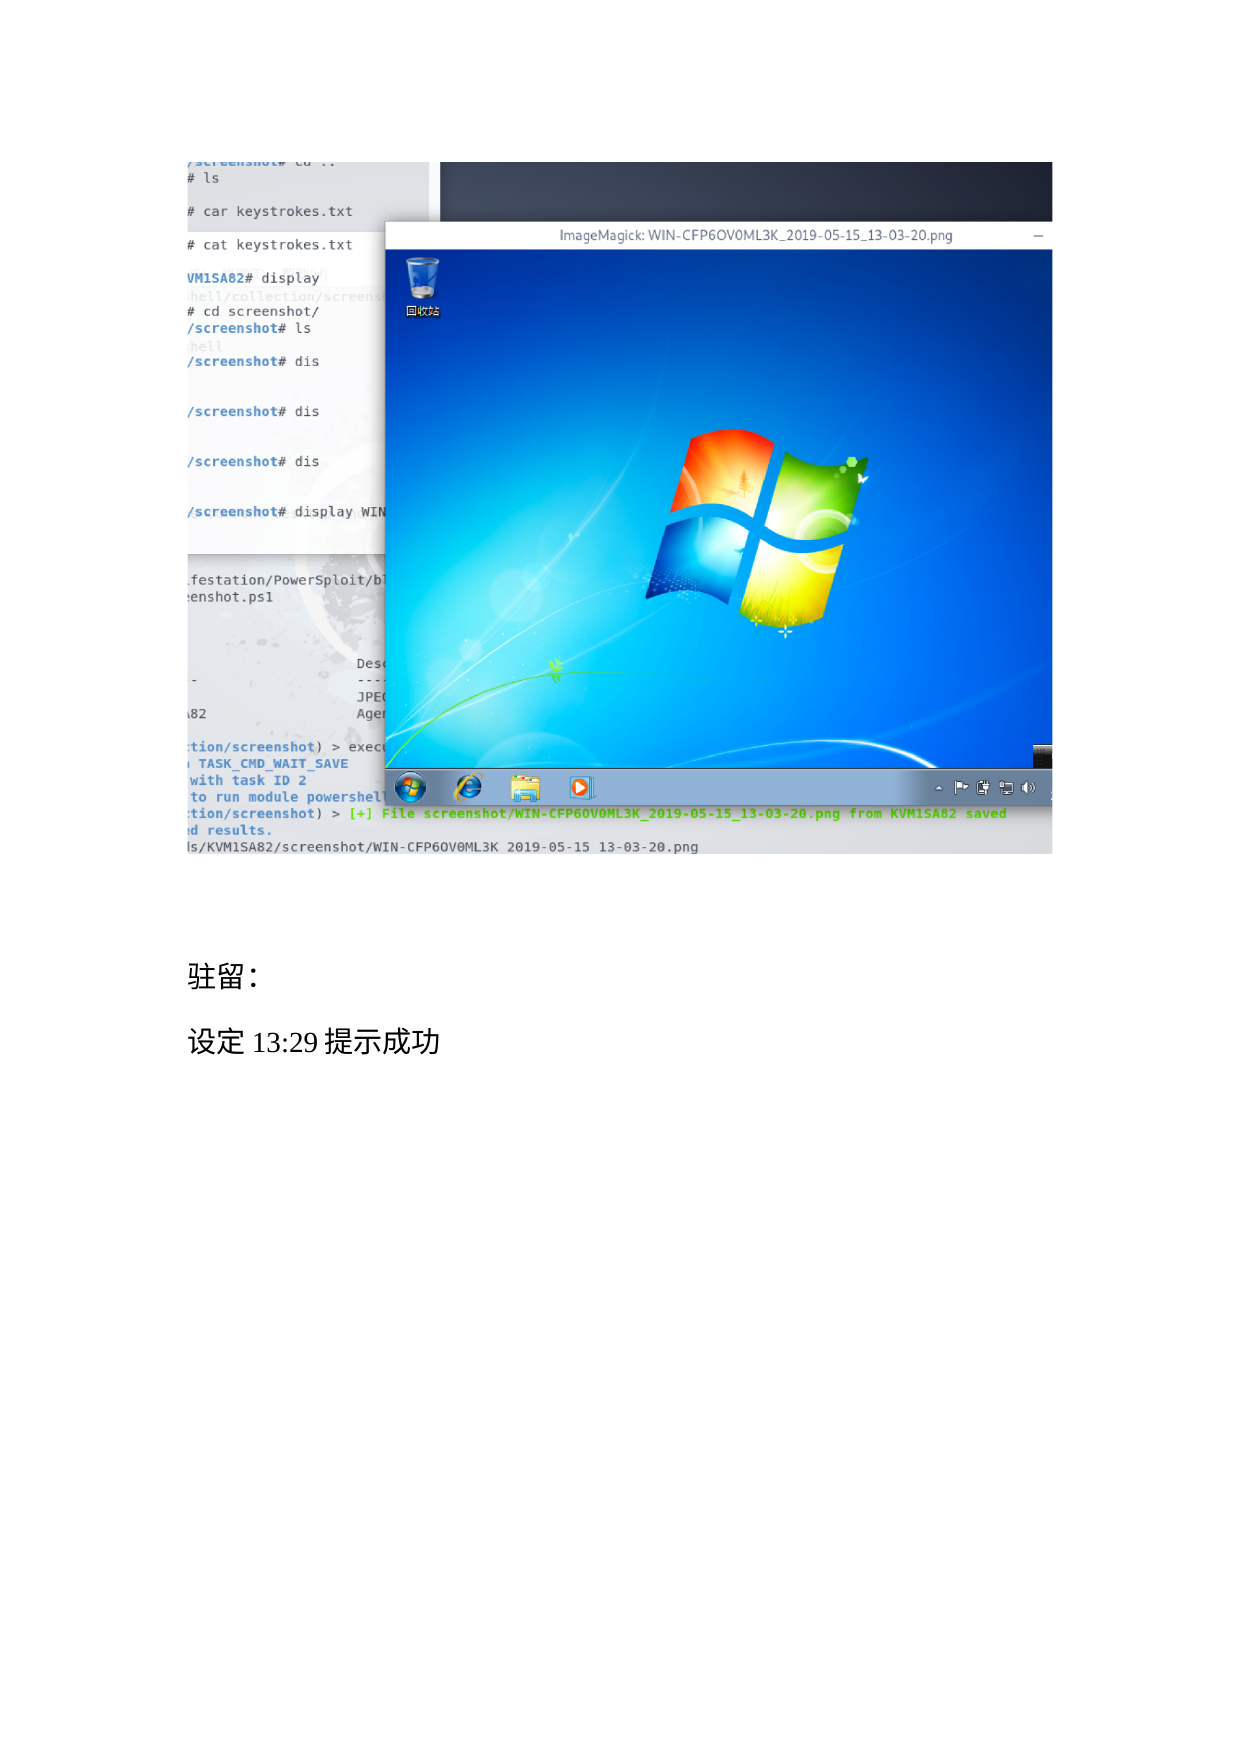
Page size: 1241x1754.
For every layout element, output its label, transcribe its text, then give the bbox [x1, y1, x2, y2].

text 驻留： [187, 942, 1053, 1007]
text 设定13:29提示成功 [187, 1007, 1053, 1072]
picture [187, 162, 1053, 854]
